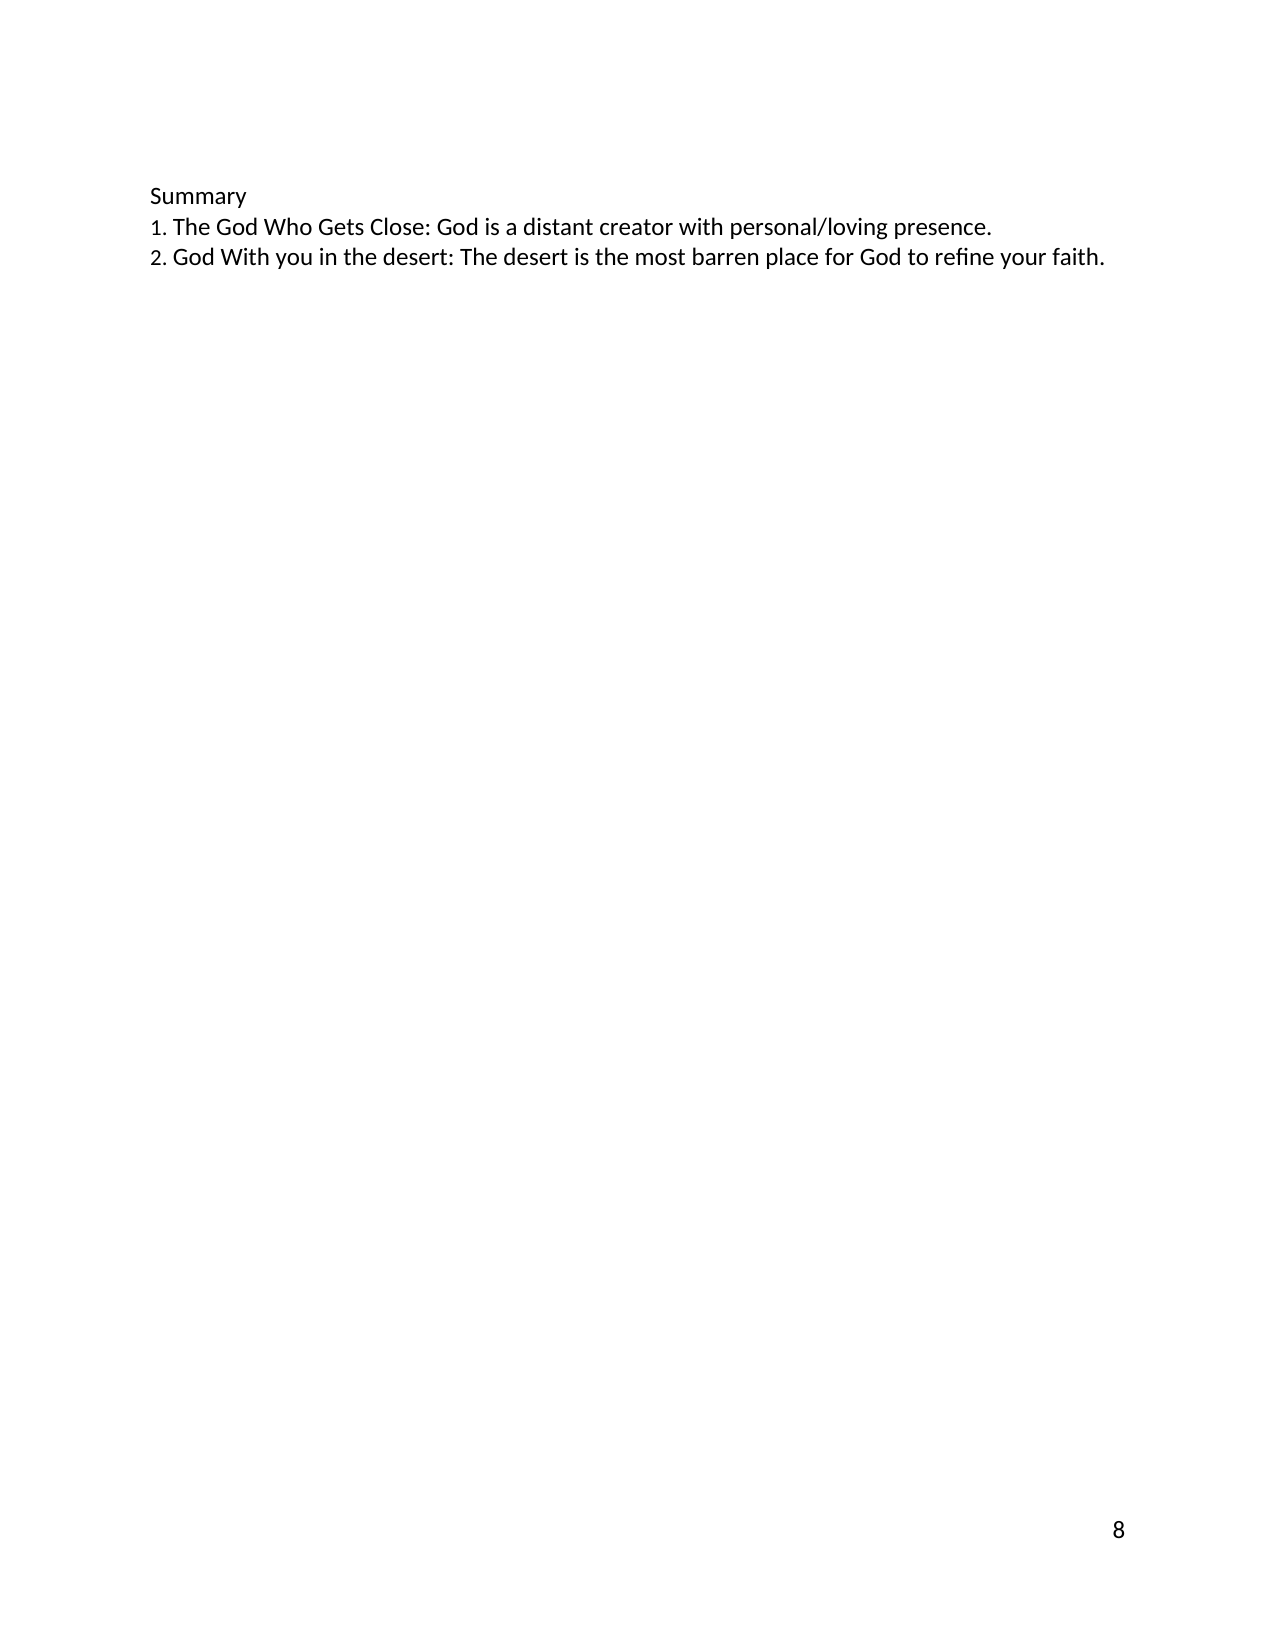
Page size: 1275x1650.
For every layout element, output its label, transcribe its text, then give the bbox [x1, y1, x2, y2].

text Summary [150, 181, 1125, 211]
text 2. God With you in the desert: The desert is the most barren place for God to refine your faith. [150, 242, 1125, 272]
text 1. The God Who Gets Close: God is a distant creator with personal/loving presence. [150, 211, 1125, 242]
